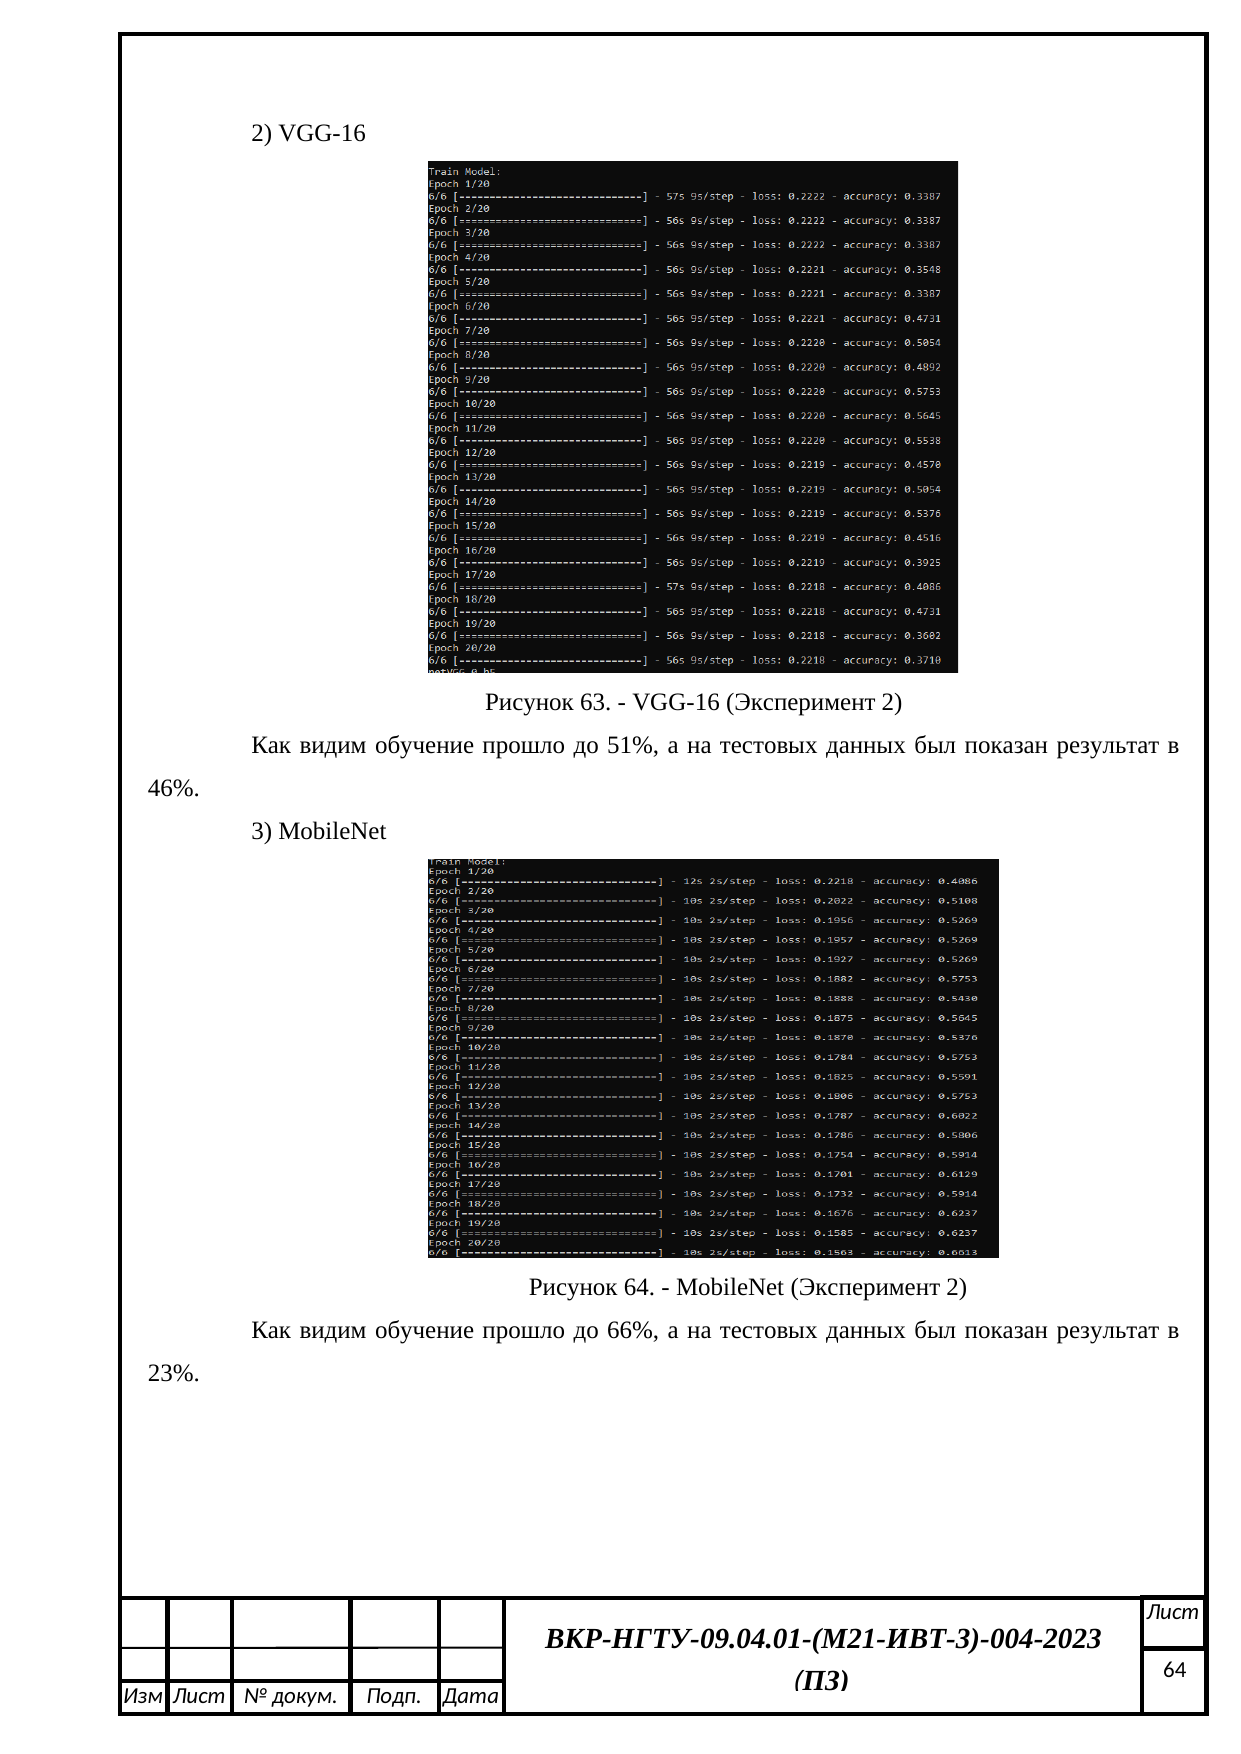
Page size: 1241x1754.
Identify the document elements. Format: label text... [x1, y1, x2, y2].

text 2) VGG-16 [148, 118, 1181, 147]
text Как видим обучение прошло до 51%, а на тестовых данных был показан результат в 46%. [148, 730, 1181, 802]
text Рисунок 64. - MobileNet (Эксперимент 2) [369, 1272, 1181, 1301]
text Как видим обучение прошло до 66%, а на тестовых данных был показан результат в 23%. [148, 1315, 1181, 1387]
picture [428, 859, 999, 1258]
text Рисунок 63. - VGG-16 (Эксперимент 2) [369, 687, 1181, 715]
picture [428, 161, 959, 673]
text 3) MobileNet [148, 816, 1181, 845]
